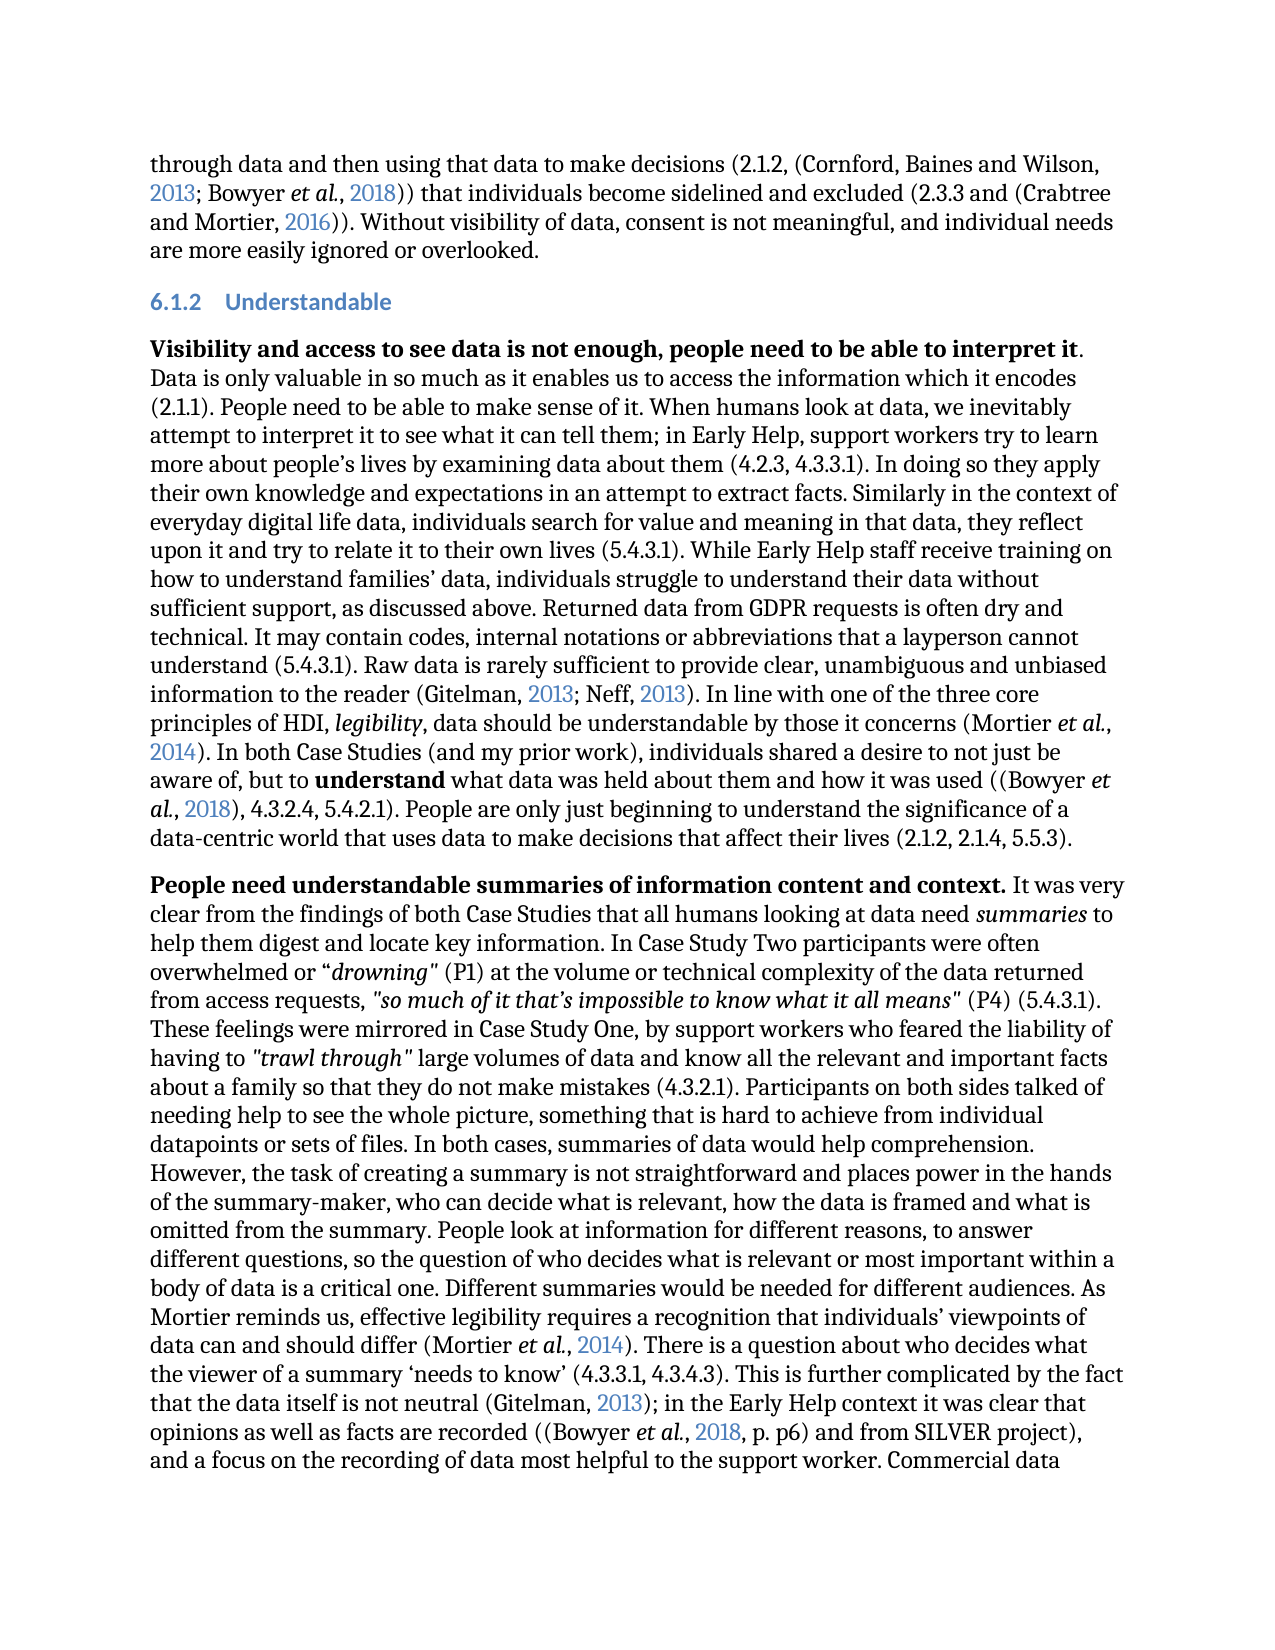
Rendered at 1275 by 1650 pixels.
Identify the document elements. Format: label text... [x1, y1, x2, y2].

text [150, 150, 1125, 265]
text Visibility and access to see data is not enough, people need to be able to interpret it. Data is only valuable in so much as it enables us to access the information which it encodes (2.1.1). People need to be able to make sense of it. When humans look at data, we inevitably attempt to interpret it to see what it can tell them; in Early Help, support workers try to learn more about people’s lives by examining data about them (4.2.3, 4.3.3.1). In doing so they apply their own knowledge and expectations in an attempt to extract facts. Similarly in the context of everyday digital life data, individuals search for value and meaning in that data, they reflect upon it and try to relate it to their own lives (5.4.3.1). While Early Help staff receive training on how to understand families’ data, individuals struggle to understand their data without sufficient support, as discussed above. Returned data from GDPR requests is often dry and technical. It may contain codes, internal notations or abbreviations that a layperson cannot understand (5.4.3.1). Raw data is rarely sufficient to provide clear, unambiguous and unbiased information to the reader (Gitelman, 2013; Neff, 2013). In line with one of the three core principles of HDI, legibility, data should be understandable by those it concerns (Mortier et al., 2014). In both Case Studies (and my prior work), individuals shared a desire to not just be aware of, but to understand what data was held about them and how it was used ((Bowyer et al., 2018), 4.3.2.4, 5.4.2.1). People are only just beginning to understand the significance of a data-centric world that uses data to make decisions that affect their lives (2.1.2, 2.1.4, 5.5.3). [150, 335, 1125, 853]
subtitle 6.1.2 Understandable [150, 286, 1125, 316]
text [150, 871, 1125, 1475]
